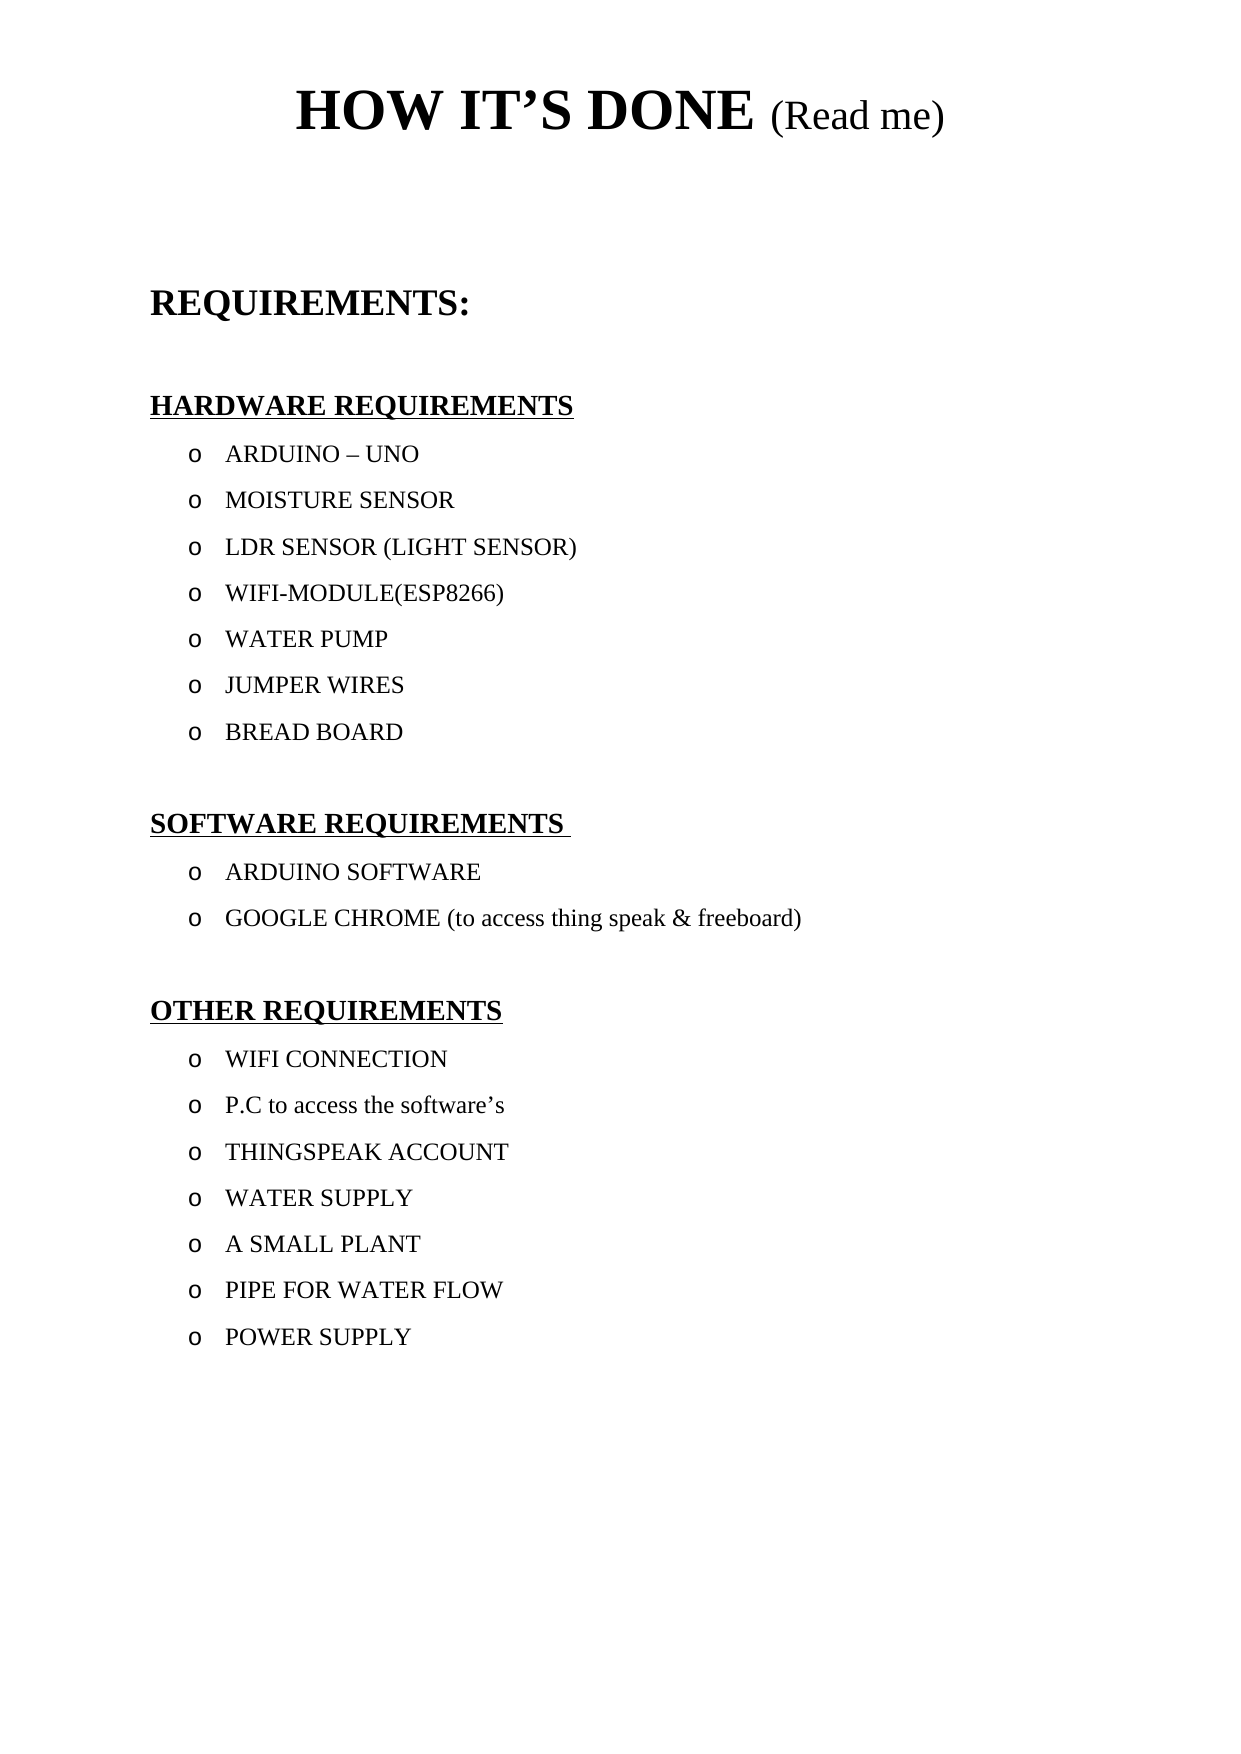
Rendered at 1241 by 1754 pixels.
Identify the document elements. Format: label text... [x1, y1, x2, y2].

list P.C to access the software’s [187, 1090, 1090, 1121]
text SOFTWARE REQUIREMENTS [150, 807, 1090, 840]
list BREAD BOARD [187, 717, 1090, 747]
text HARDWARE REQUIREMENTS [150, 388, 1090, 422]
list ARDUINO SOFTWARE [187, 857, 1090, 888]
list A SMALL PLANT [187, 1229, 1090, 1260]
list LDR SENSOR (LIGHT SENSOR) [187, 532, 1090, 562]
list JUMPER WIRES [187, 670, 1090, 701]
list WIFI-MODULE(ESP8266) [187, 578, 1090, 609]
list PIPE FOR WATER FLOW [187, 1275, 1090, 1306]
list MOISTURE SENSOR [187, 485, 1090, 516]
list ARDUINO – UNO [187, 439, 1090, 470]
list THINGSPEAK ACCOUNT [187, 1137, 1090, 1167]
text REQUIREMENTS: [150, 280, 1090, 323]
list POWER SUPPLY [187, 1322, 1090, 1352]
list WATER PUMP [187, 624, 1090, 655]
list WATER SUPPLY [187, 1183, 1090, 1214]
list WIFI CONNECTION [187, 1044, 1090, 1075]
list GOOGLE CHROME (to access thing speak & freeboard) [187, 903, 1090, 934]
text OTHER REQUIREMENTS [150, 993, 1090, 1027]
